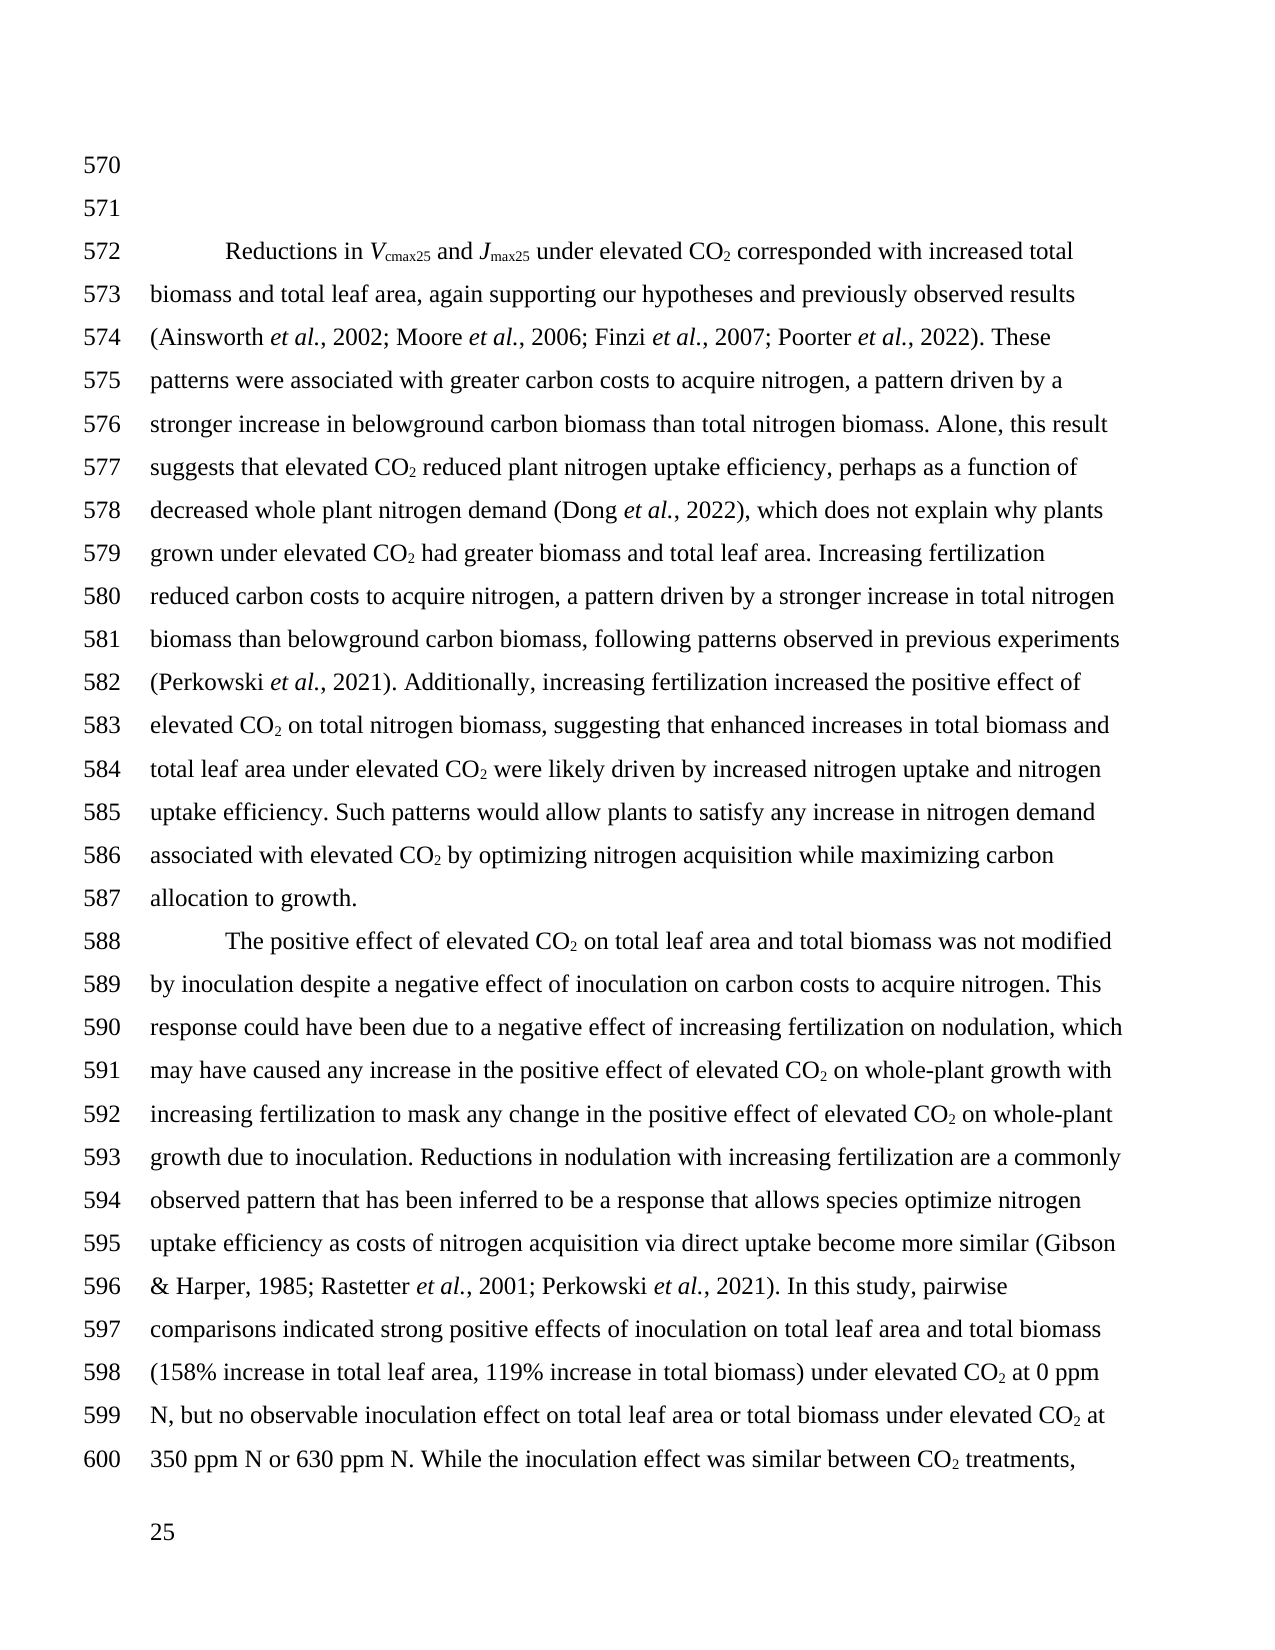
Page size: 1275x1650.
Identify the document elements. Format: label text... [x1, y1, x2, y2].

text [150, 926, 1125, 1472]
text Reductions in Vcmax25 and Jmax25 under elevated CO2 corresponded with increased total biomass and total leaf area, again supporting our hypotheses and previously observed results (Ainsworth et al., 2002; Moore et al., 2006; Finzi et al., 2007; Poorter et al., 2022). These patterns were associated with greater carbon costs to acquire nitrogen, a pattern driven by a stronger increase in belowground carbon biomass than total nitrogen biomass. Alone, this result suggests that elevated CO2 reduced plant nitrogen uptake efficiency, perhaps as a function of decreased whole plant nitrogen demand (Dong et al., 2022), which does not explain why plants grown under elevated CO2 had greater biomass and total leaf area. Increasing fertilization reduced carbon costs to acquire nitrogen, a pattern driven by a stronger increase in total nitrogen biomass than belowground carbon biomass, following patterns observed in previous experiments (Perkowski et al., 2021). Additionally, increasing fertilization increased the positive effect of elevated CO2 on total nitrogen biomass, suggesting that enhanced increases in total biomass and total leaf area under elevated CO2 were likely driven by increased nitrogen uptake and nitrogen uptake efficiency. Such patterns would allow plants to satisfy any increase in nitrogen demand associated with elevated CO2 by optimizing nitrogen acquisition while maximizing carbon allocation to growth. [150, 236, 1125, 912]
